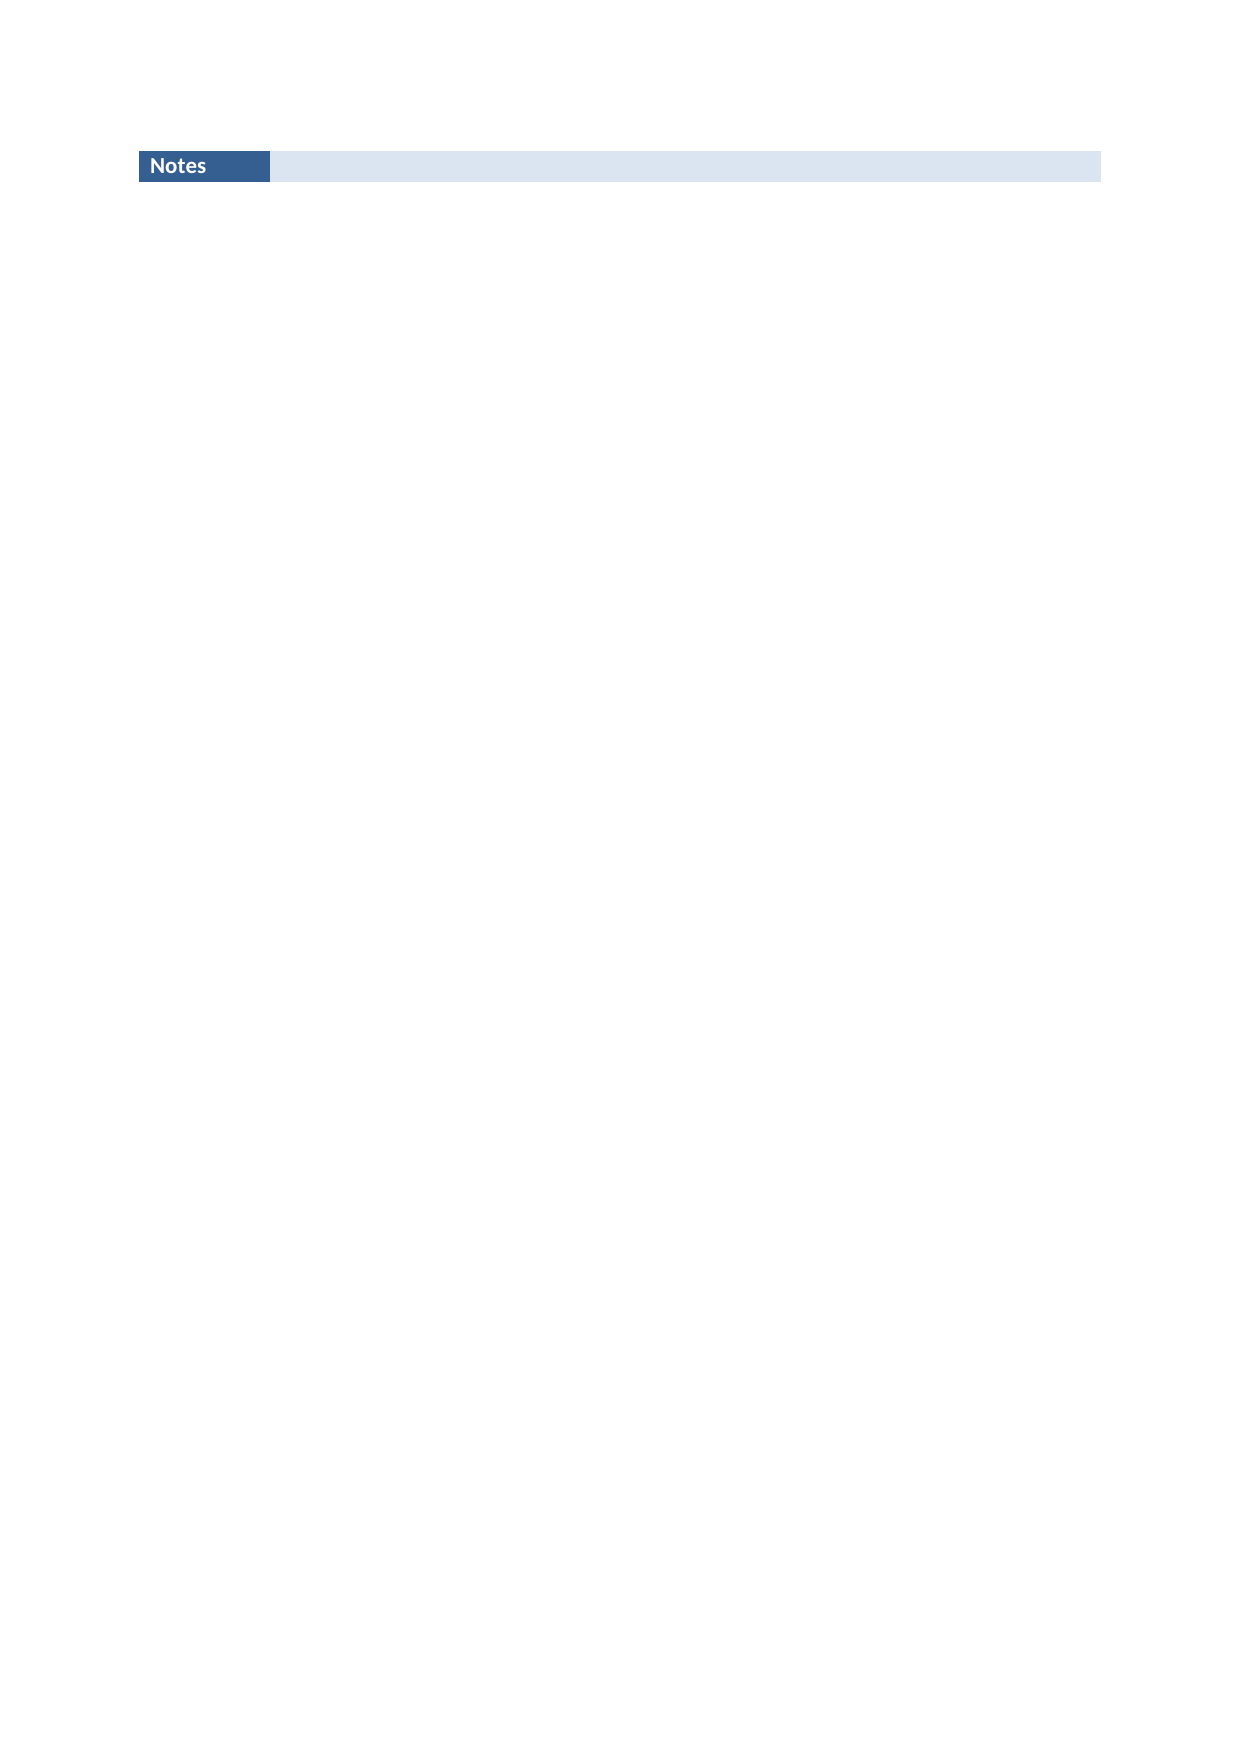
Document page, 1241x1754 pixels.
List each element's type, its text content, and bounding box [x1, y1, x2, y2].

table_cell Notes [139, 151, 270, 182]
table_cell [270, 151, 1101, 182]
